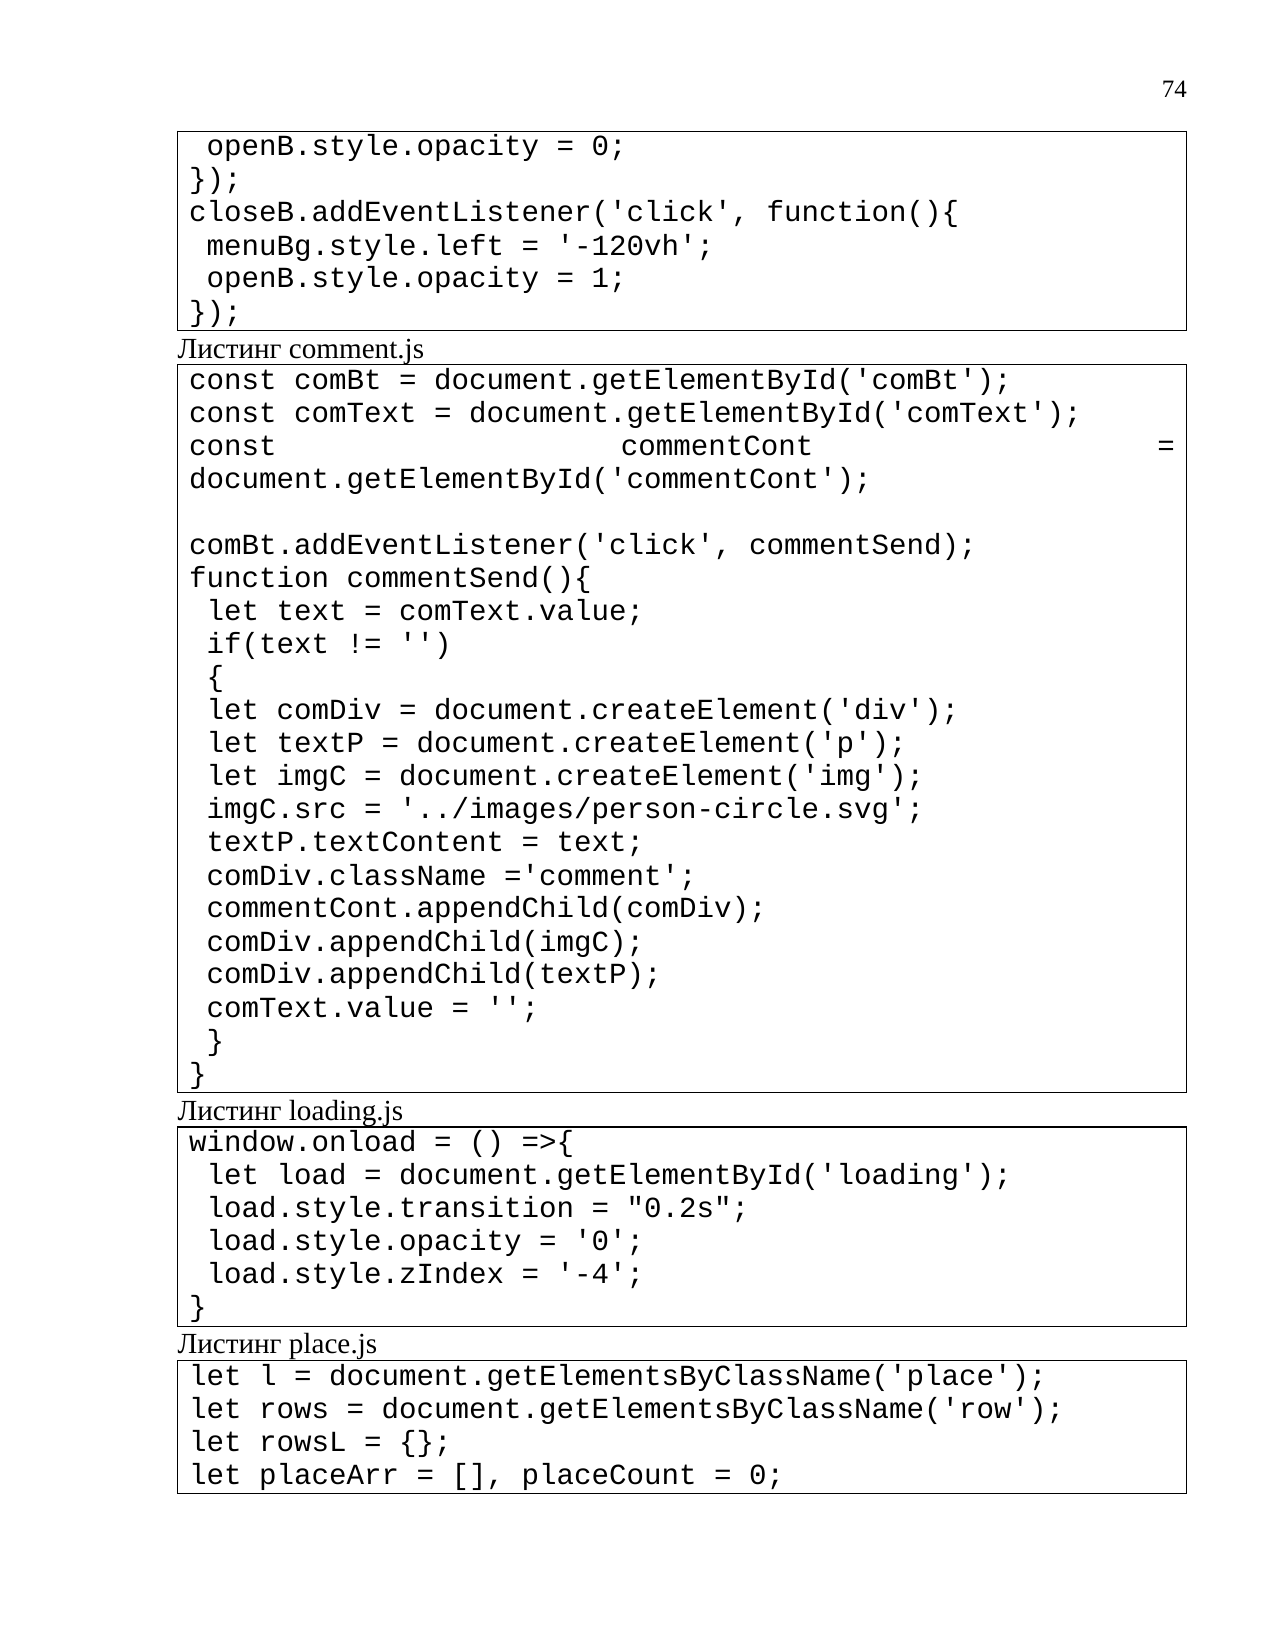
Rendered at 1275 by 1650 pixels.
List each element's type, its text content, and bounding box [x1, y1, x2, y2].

table_header window.onload = () =>{ let load = document.getElementById('loading'); load.style.transition = "0.2s"; load.style.opacity = '0'; load.style.zIndex = '-4'; } [178, 1128, 1186, 1326]
text Листинг loading.js [177, 1093, 1186, 1126]
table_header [178, 1361, 1186, 1493]
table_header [178, 132, 1186, 330]
text Листинг place.js [177, 1327, 1186, 1360]
text Листинг comment.js [177, 331, 1186, 364]
table_header const comBt = document.getElementById('comBt'); const comText = document.getElementById('comText'); const commentCont = document.getElementById('commentCont'); comBt.addEventListener('click', commentSend); function commentSend(){ let text = comText.value; if(text != '') { let comDiv = document.createElement('div'); let textP = document.createElement('p'); let imgC = document.createElement('img'); imgC.src = '../images/person-circle.svg'; textP.textContent = text; comDiv.className ='comment'; commentCont.appendChild(comDiv); comDiv.appendChild(imgC); comDiv.appendChild(textP); comText.value = ''; } } [178, 365, 1186, 1092]
